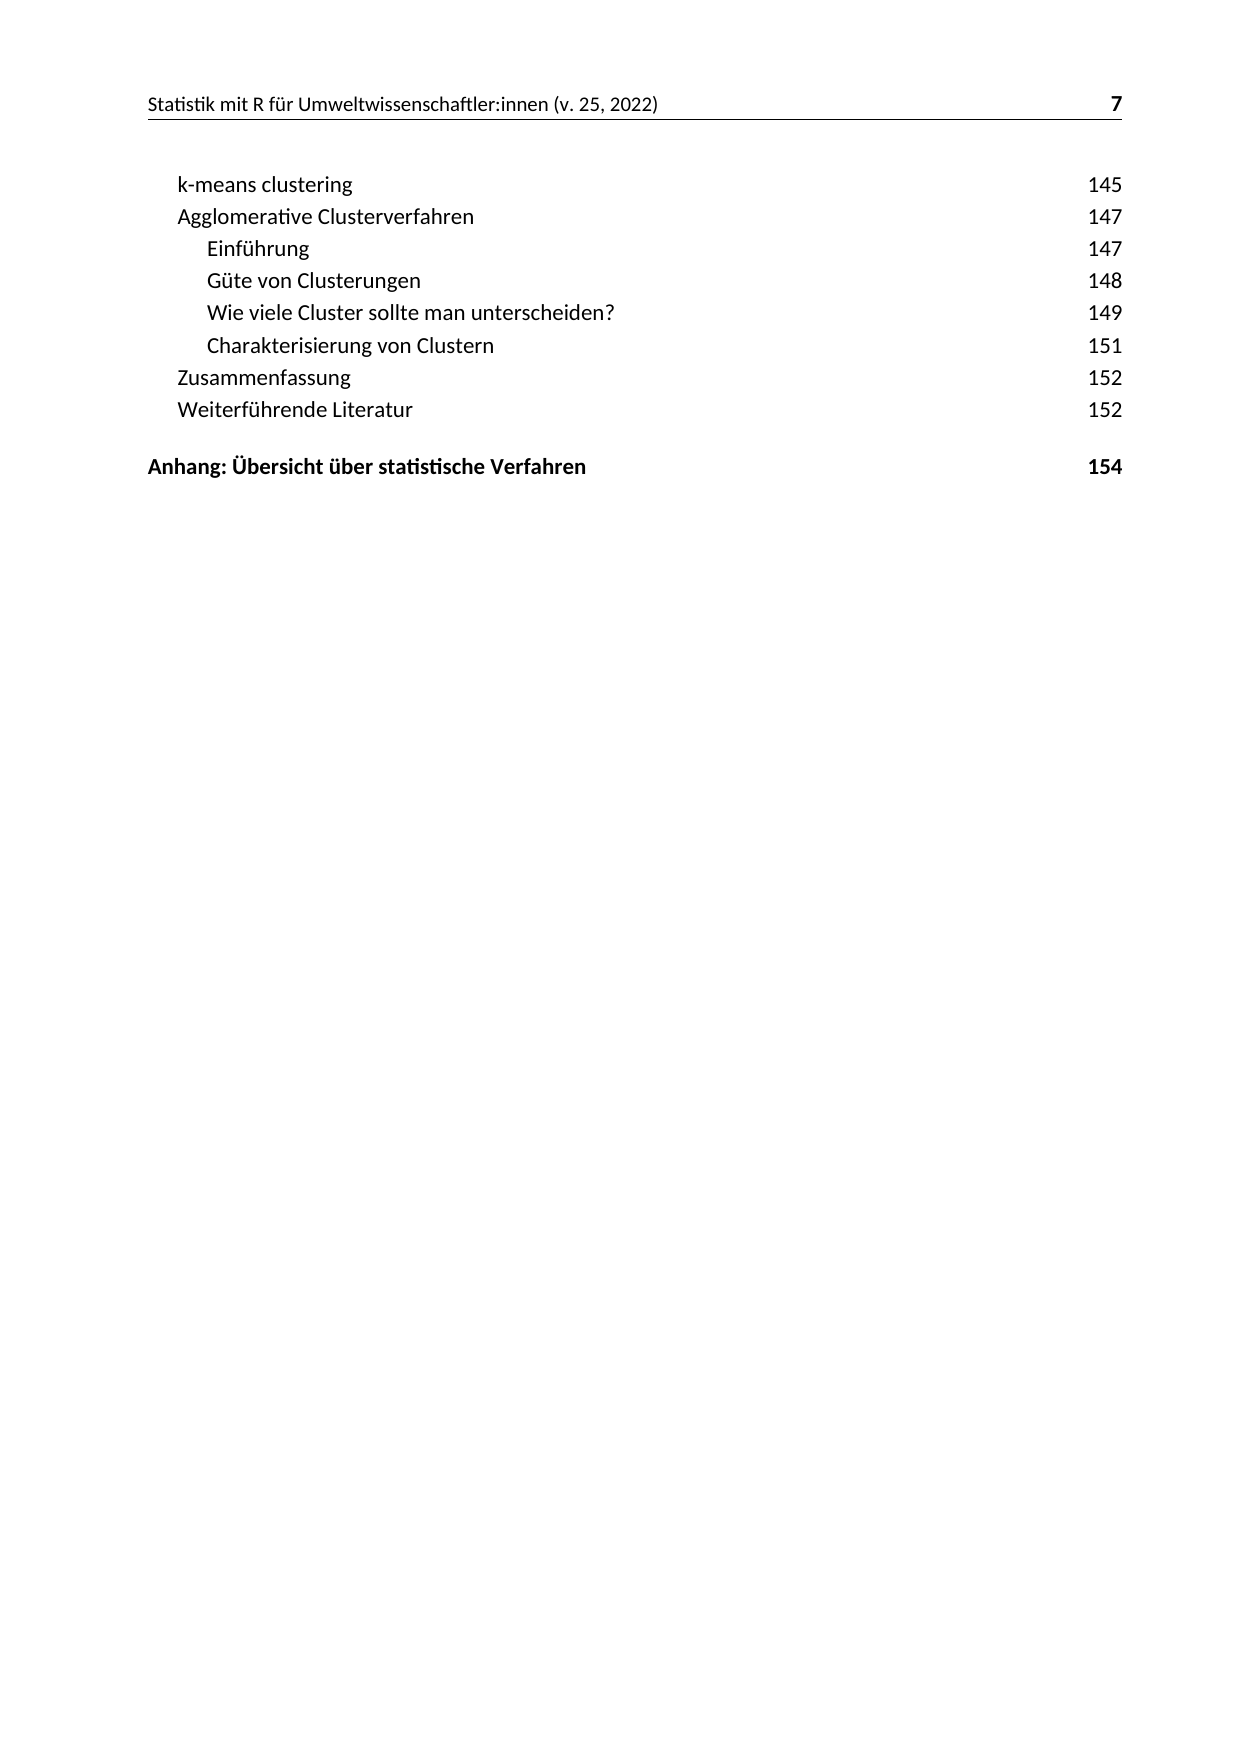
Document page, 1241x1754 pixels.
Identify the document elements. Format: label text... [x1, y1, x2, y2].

text Güte von Clusterungen 148 [207, 266, 1122, 294]
text Weiterführende Literatur 152 [177, 395, 1122, 423]
text Agglomerative Clusterverfahren 147 [177, 202, 1122, 230]
text Anhang: Übersicht über statistische Verfahren 154 [148, 452, 1122, 480]
text Wie viele Cluster sollte man unterscheiden? 149 [207, 298, 1122, 327]
text k-means clustering 145 [177, 170, 1122, 198]
text Einführung 147 [207, 234, 1122, 262]
text Zusammenfassung 152 [177, 363, 1122, 391]
text Charakterisierung von Clustern 151 [207, 331, 1122, 359]
